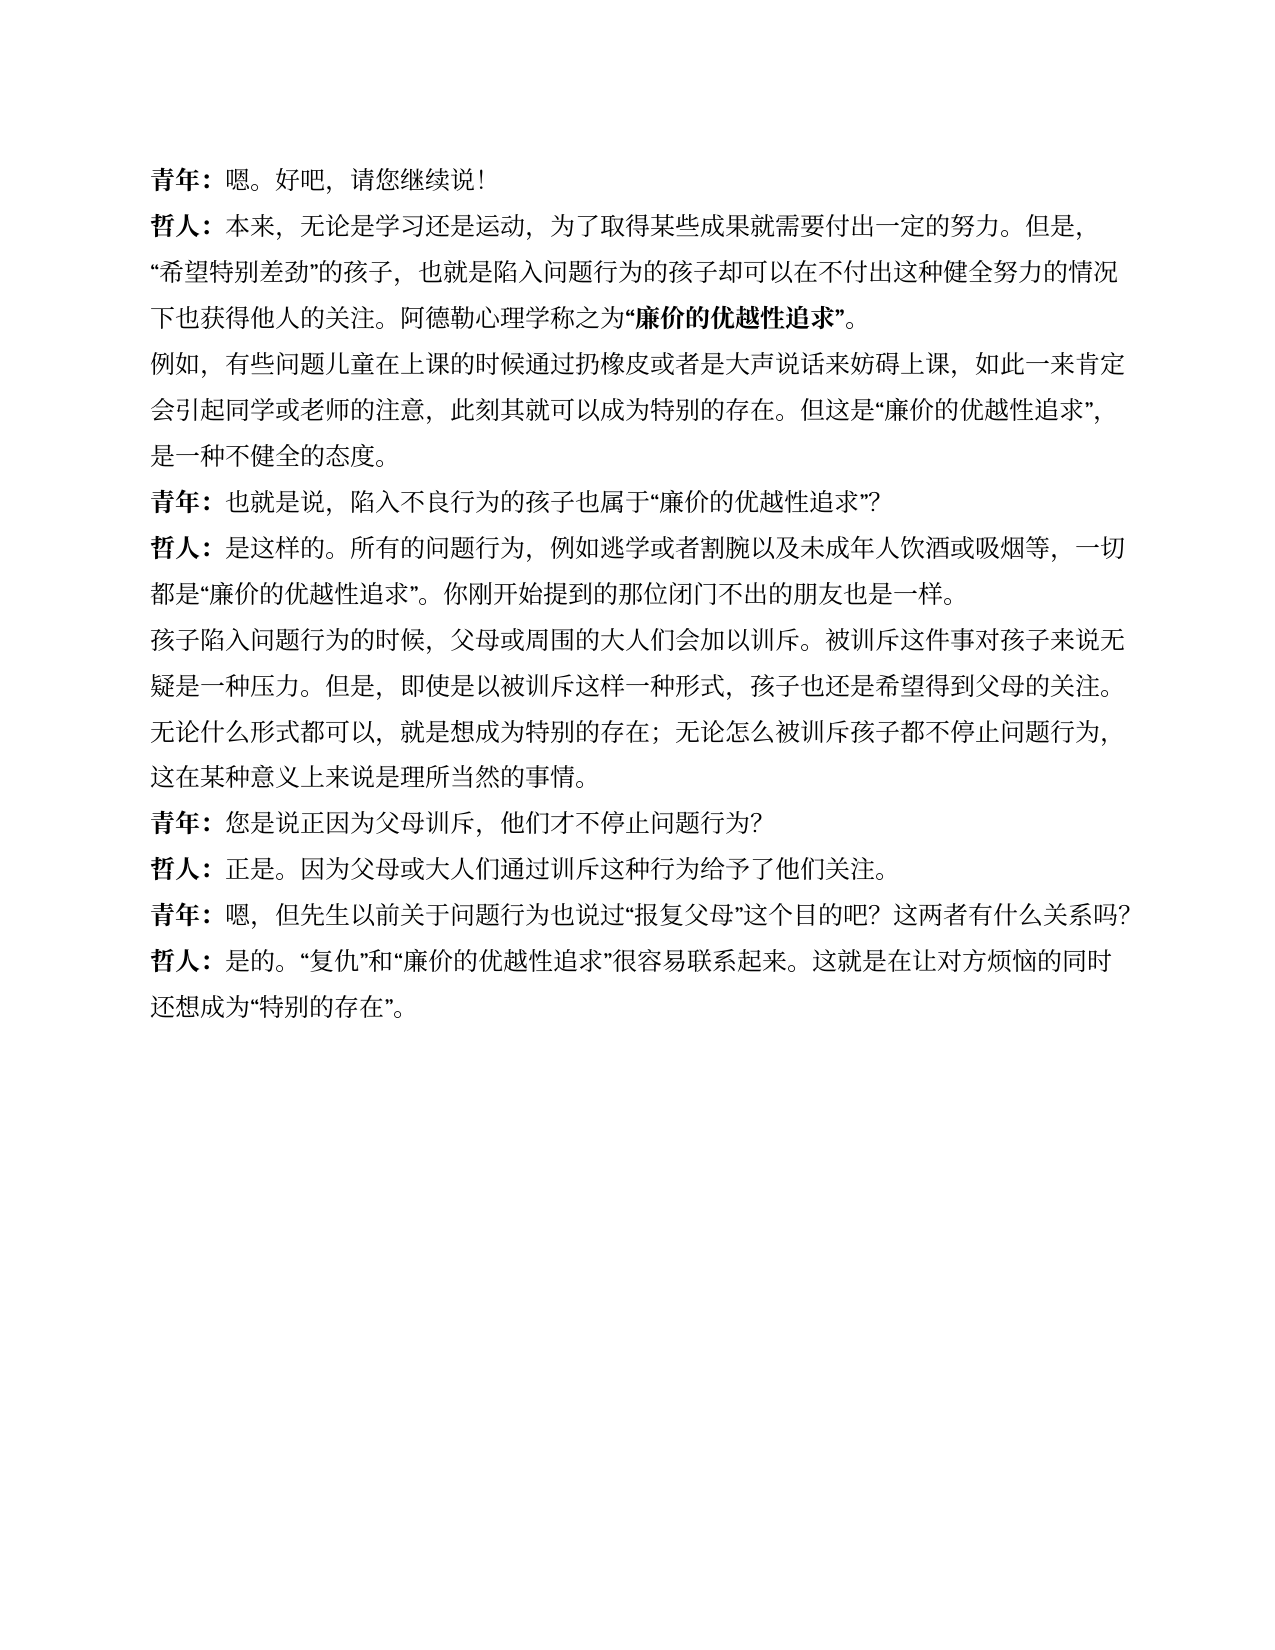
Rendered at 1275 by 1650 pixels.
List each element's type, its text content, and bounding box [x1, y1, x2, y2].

text 哲人：是的。“复仇”和“廉价的优越性追求”很容易联系起来。这就是在让对方烦恼的同时还想成为“特别的存在”。 [150, 931, 1125, 1023]
text 青年：嗯。好吧，请您继续说！ [150, 150, 1125, 196]
text 青年：嗯，但先生以前关于问题行为也说过“报复父母”这个目的吧？这两者有什么关系吗？ [150, 885, 1125, 931]
text 孩子陷入问题行为的时候，父母或周围的大人们会加以训斥。被训斥这件事对孩子来说无疑是一种压力。但是，即使是以被训斥这样一种形式，孩子也还是希望得到父母的关注。无论什么形式都可以，就是想成为特别的存在；无论怎么被训斥孩子都不停止问题行为，这在某种意义上来说是理所当然的事情。 [150, 609, 1125, 793]
text 哲人：正是。因为父母或大人们通过训斥这种行为给予了他们关注。 [150, 839, 1125, 885]
text 例如，有些问题儿童在上课的时候通过扔橡皮或者是大声说话来妨碍上课，如此一来肯定会引起同学或老师的注意，此刻其就可以成为特别的存在。但这是“廉价的优越性追求”，是一种不健全的态度。 [150, 334, 1125, 472]
text 哲人：是这样的。所有的问题行为，例如逃学或者割腕以及未成年人饮酒或吸烟等，一切都是“廉价的优越性追求”。你刚开始提到的那位闭门不出的朋友也是一样。 [150, 517, 1125, 609]
text 哲人：本来，无论是学习还是运动，为了取得某些成果就需要付出一定的努力。但是，“希望特别差劲”的孩子，也就是陷入问题行为的孩子却可以在不付出这种健全努力的情况下也获得他人的关注。阿德勒心理学称之为“廉价的优越性追求”。 [150, 196, 1125, 334]
text 青年：也就是说，陷入不良行为的孩子也属于“廉价的优越性追求”？ [150, 472, 1125, 517]
text 青年：您是说正因为父母训斥，他们才不停止问题行为？ [150, 793, 1125, 839]
